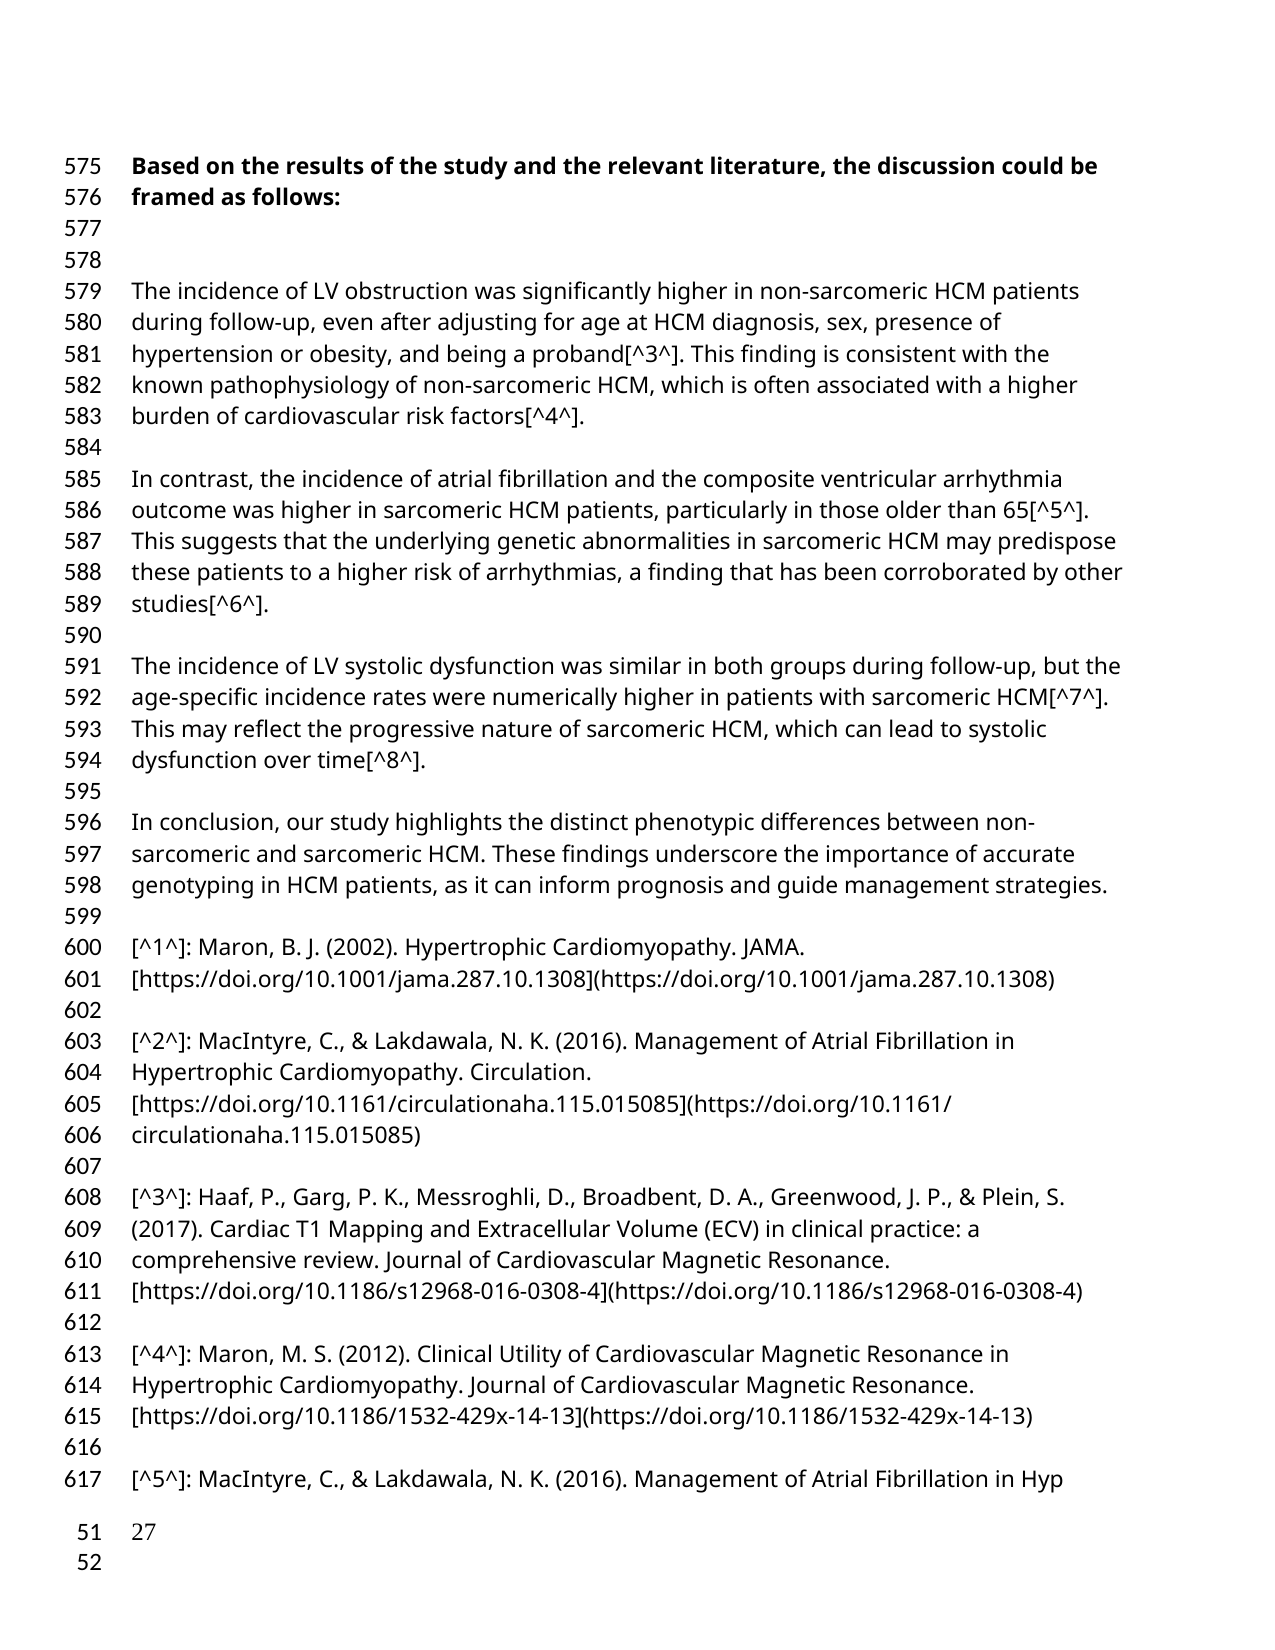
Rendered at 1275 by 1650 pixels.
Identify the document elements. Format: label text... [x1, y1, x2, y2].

text In conclusion, our study highlights the distinct phenotypic differences between non-sarcomeric and sarcomeric HCM. These findings underscore the importance of accurate genotyping in HCM patients, as it can inform prognosis and guide management strategies. [131, 806, 1125, 900]
text In contrast, the incidence of atrial fibrillation and the composite ventricular arrhythmia outcome was higher in sarcomeric HCM patients, particularly in those older than 65[^5^]. This suggests that the underlying genetic abnormalities in sarcomeric HCM may predispose these patients to a higher risk of arrhythmias, a finding that has been corroborated by other studies[^6^]. [131, 462, 1125, 619]
text Based on the results of the study and the relevant literature, the discussion could be framed as follows: [131, 150, 1125, 212]
text The incidence of LV obstruction was significantly higher in non-sarcomeric HCM patients during follow-up, even after adjusting for age at HCM diagnosis, sex, presence of hypertension or obesity, and being a proband[^3^]. This finding is consistent with the known pathophysiology of non-sarcomeric HCM, which is often associated with a higher burden of cardiovascular risk factors[^4^]. [131, 275, 1125, 431]
text The incidence of LV systolic dysfunction was similar in both groups during follow-up, but the age-specific incidence rates were numerically higher in patients with sarcomeric HCM[^7^]. This may reflect the progressive nature of sarcomeric HCM, which can lead to systolic dysfunction over time[^8^]. [131, 650, 1125, 775]
text [^3^]: Haaf, P., Garg, P. K., Messroghli, D., Broadbent, D. A., Greenwood, J. P., & Plein, S. (2017). Cardiac T1 Mapping and Extracellular Volume (ECV) in clinical practice: a comprehensive review. Journal of Cardiovascular Magnetic Resonance. [https://doi.org/10.1186/s12968-016-0308-4](https://doi.org/10.1186/s12968-016-0308-4) [131, 1181, 1125, 1306]
text [^2^]: MacIntyre, C., & Lakdawala, N. K. (2016). Management of Atrial Fibrillation in Hypertrophic Cardiomyopathy. Circulation. [https://doi.org/10.1161/circulationaha.115.015085](https://doi.org/10.1161/circulationaha.115.015085) [131, 1025, 1125, 1150]
text [^4^]: Maron, M. S. (2012). Clinical Utility of Cardiovascular Magnetic Resonance in Hypertrophic Cardiomyopathy. Journal of Cardiovascular Magnetic Resonance. [https://doi.org/10.1186/1532-429x-14-13](https://doi.org/10.1186/1532-429x-14-13) [131, 1337, 1125, 1431]
text [^1^]: Maron, B. J. (2002). Hypertrophic Cardiomyopathy. JAMA. [https://doi.org/10.1001/jama.287.10.1308](https://doi.org/10.1001/jama.287.10.1308) [131, 931, 1125, 994]
text [^5^]: MacIntyre, C., & Lakdawala, N. K. (2016). Management of Atrial Fibrillation in Hyp [131, 1462, 1125, 1494]
